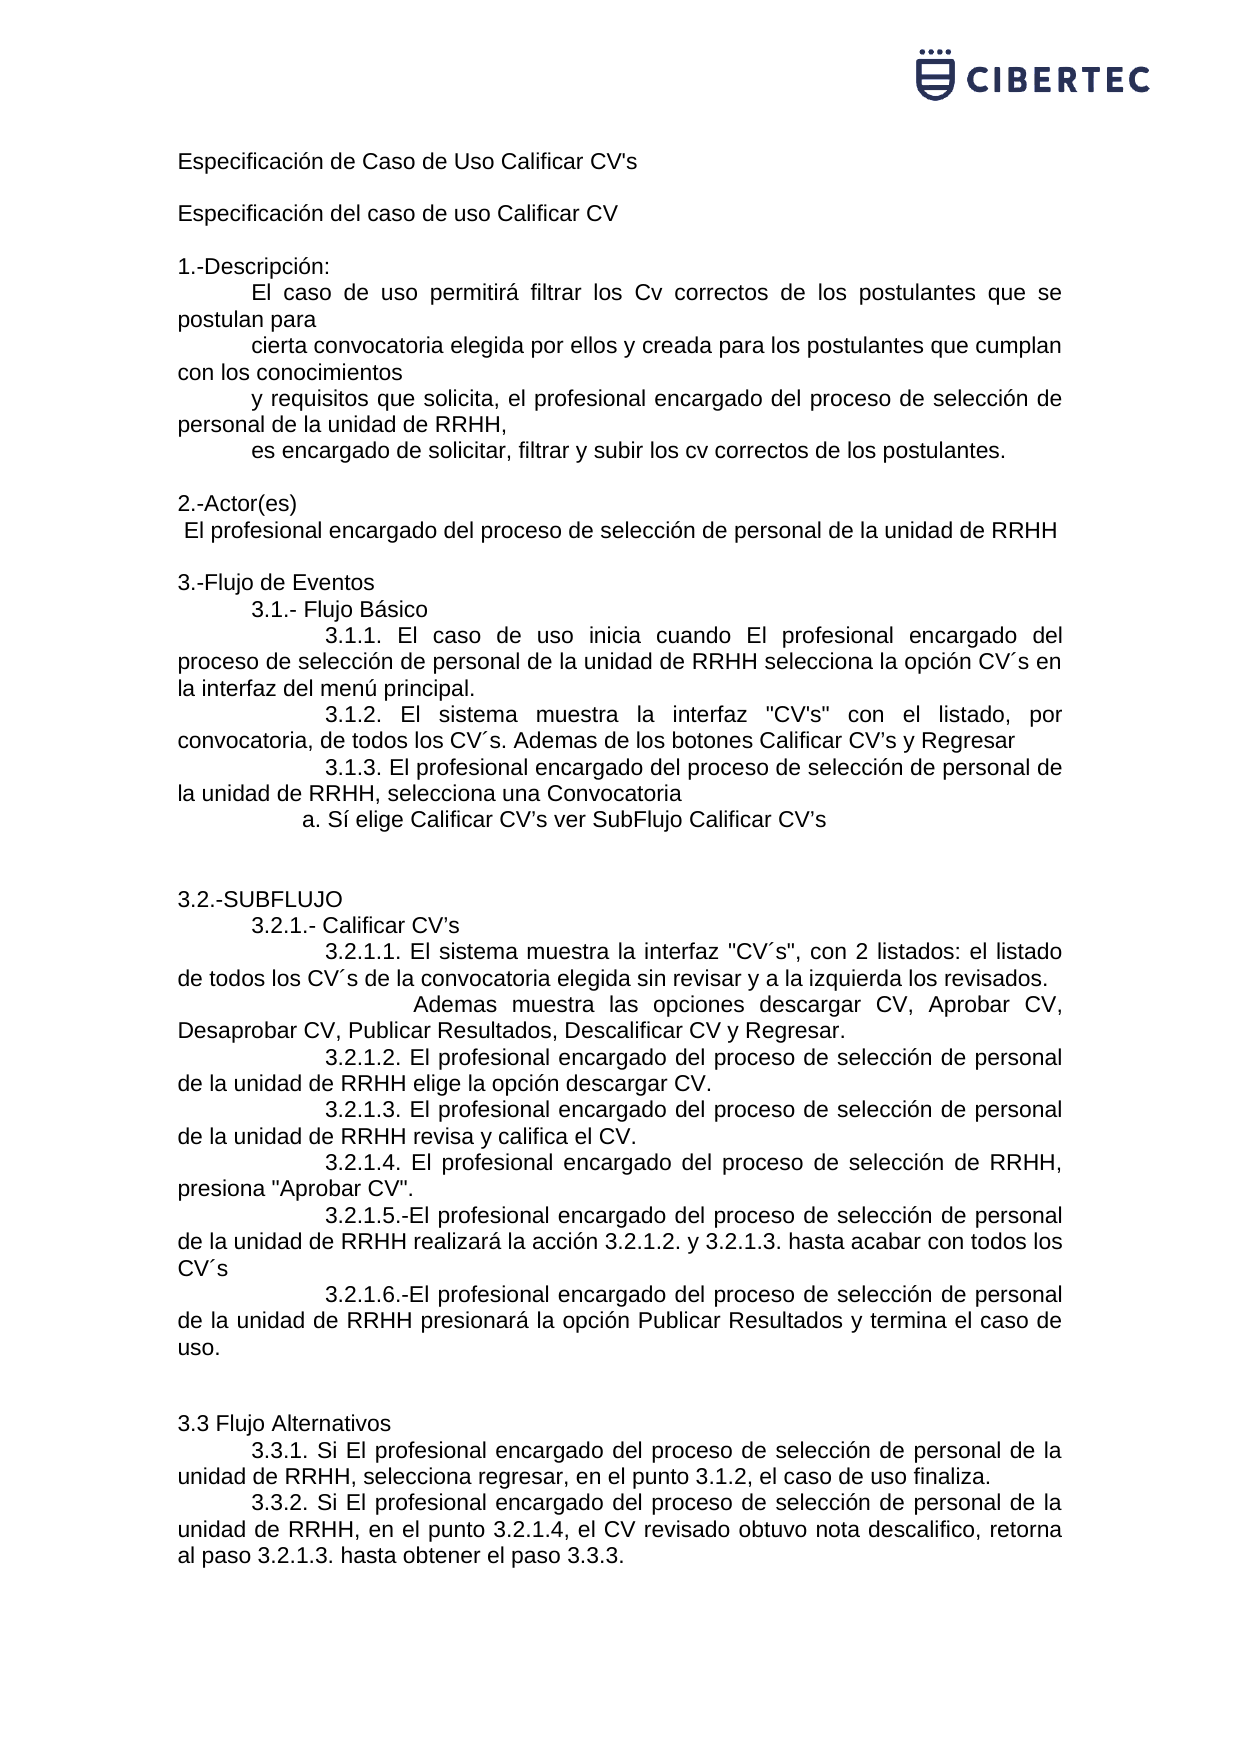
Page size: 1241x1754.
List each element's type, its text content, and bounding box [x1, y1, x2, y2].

text 1.-Descripción: [177, 253, 1063, 279]
text 3.1.3. El profesional encargado del proceso de selección de personal de la unidad de RRHH, selecciona una Convocatoria [177, 754, 1063, 806]
text 3.2.1.1. El sistema muestra la interfaz "CV´s", con 2 listados: el listado de todos los CV´s de la convocatoria elegida sin revisar y a la izquierda los revisados. [177, 938, 1063, 991]
text 3.-Flujo de Eventos [177, 569, 1063, 596]
text 3.3 Flujo Alternativos [177, 1410, 1063, 1437]
text 3.2.-SUBFLUJO [177, 886, 1063, 912]
picture [874, 23, 1191, 126]
text 2.-Actor(es) [177, 490, 1063, 517]
text Ademas muestra las opciones descargar CV, Aprobar CV, Desaprobar CV, Publicar Resultados, Descalificar CV y Regresar. [177, 991, 1063, 1044]
text 3.3.2. Si El profesional encargado del proceso de selección de personal de la unidad de RRHH, en el punto 3.2.1.4, el CV revisado obtuvo nota descalifico, retorna al paso 3.2.1.3. hasta obtener el paso 3.3.3. [177, 1489, 1063, 1568]
text 3.2.1.5.-El profesional encargado del proceso de selección de personal de la unidad de RRHH realizará la acción 3.2.1.2. y 3.2.1.3. hasta acabar con todos los CV´s [177, 1202, 1063, 1281]
text 3.2.1.- Calificar CV’s [177, 912, 1063, 938]
text Especificación de Caso de Uso Calificar CV's [177, 148, 1063, 174]
text 3.1.2. El sistema muestra la interfaz "CV's" con el listado, por convocatoria, de todos los CV´s. Ademas de los botones Calificar CV’s y Regresar [177, 701, 1063, 754]
text Especificación del caso de uso Calificar CV [177, 200, 1063, 227]
text 3.1.1. El caso de uso inicia cuando El profesional encargado del proceso de selección de personal de la unidad de RRHH selecciona la opción CV´s en la interfaz del menú principal. [177, 622, 1063, 701]
text es encargado de solicitar, filtrar y subir los cv correctos de los postulantes. [177, 437, 1063, 464]
text El caso de uso permitirá filtrar los Cv correctos de los postulantes que se postulan para [177, 279, 1063, 332]
text a. Sí elige Calificar CV’s ver SubFlujo Calificar CV’s [177, 806, 1063, 833]
text 3.1.- Flujo Básico [177, 596, 1063, 622]
text El profesional encargado del proceso de selección de personal de la unidad de RRHH [177, 517, 1063, 543]
text 3.2.1.3. El profesional encargado del proceso de selección de personal de la unidad de RRHH revisa y califica el CV. [177, 1096, 1063, 1149]
text 3.2.1.6.-El profesional encargado del proceso de selección de personal de la unidad de RRHH presionará la opción Publicar Resultados y termina el caso de uso. [177, 1281, 1063, 1360]
text 3.2.1.2. El profesional encargado del proceso de selección de personal de la unidad de RRHH elige la opción descargar CV. [177, 1044, 1063, 1096]
text 3.3.1. Si El profesional encargado del proceso de selección de personal de la unidad de RRHH, selecciona regresar, en el punto 3.1.2, el caso de uso finaliza. [177, 1437, 1063, 1489]
text cierta convocatoria elegida por ellos y creada para los postulantes que cumplan con los conocimientos [177, 332, 1063, 385]
text 3.2.1.4. El profesional encargado del proceso de selección de RRHH, presiona "Aprobar CV". [177, 1149, 1063, 1202]
text y requisitos que solicita, el profesional encargado del proceso de selección de personal de la unidad de RRHH, [177, 385, 1063, 437]
